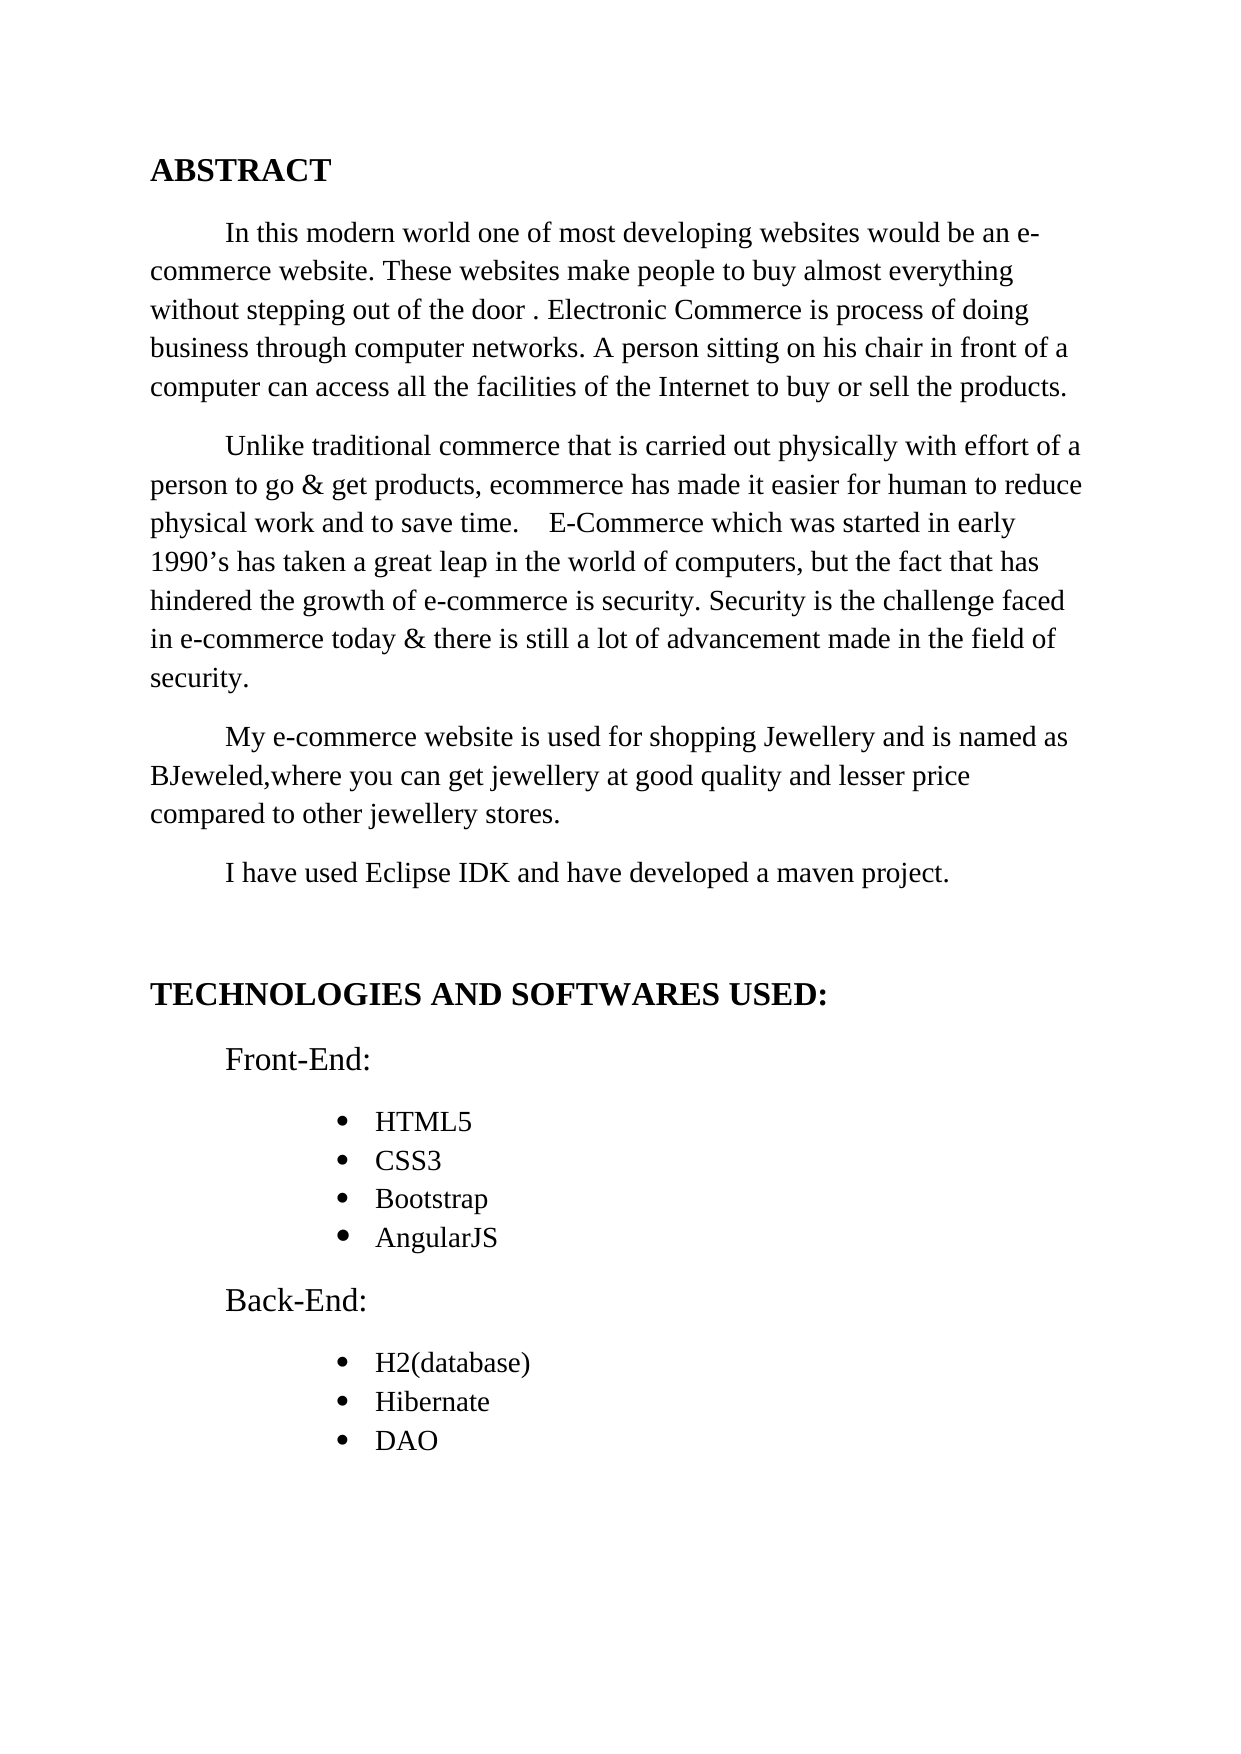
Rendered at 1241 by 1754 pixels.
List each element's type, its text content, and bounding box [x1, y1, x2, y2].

text ABSTRACT [150, 150, 1090, 188]
list H2(database) [337, 1345, 1090, 1379]
list AngularJS [337, 1220, 1090, 1254]
text Front-End: [150, 1039, 1090, 1077]
text TECHNOLOGIES AND SOFTWARES USED: [150, 974, 1090, 1013]
text Unlike traditional commerce that is carried out physically with effort of a person to go & get products, ecommerce has made it easier for human to reduce physical work and to save time. E-Commerce which was started in early 1990’s has taken a great leap in the world of computers, but the fact that has hindered the growth of e-commerce is security. Security is the challenge faced in e-commerce today & there is still a lot of advancement made in the field of security. [150, 428, 1090, 693]
text I have used Eclipse IDK and have developed a maven project. [150, 856, 1090, 889]
text Back-End: [150, 1280, 1090, 1319]
list DAO [337, 1423, 1090, 1456]
list CSS3 [337, 1143, 1090, 1176]
list HTML5 [337, 1104, 1090, 1138]
list Bootstrap [337, 1181, 1090, 1215]
list Hibernate [337, 1384, 1090, 1418]
text My e-commerce website is used for shopping Jewellery and is named as BJeweled,where you can get jewellery at good quality and lesser price compared to other jewellery stores. [150, 719, 1090, 830]
text In this modern world one of most developing websites would be an e-commerce website. These websites make people to buy almost everything without stepping out of the door . Electronic Commerce is process of doing business through computer networks. A person sitting on his chair in front of a computer can access all the facilities of the Internet to buy or sell the products. [150, 215, 1090, 403]
